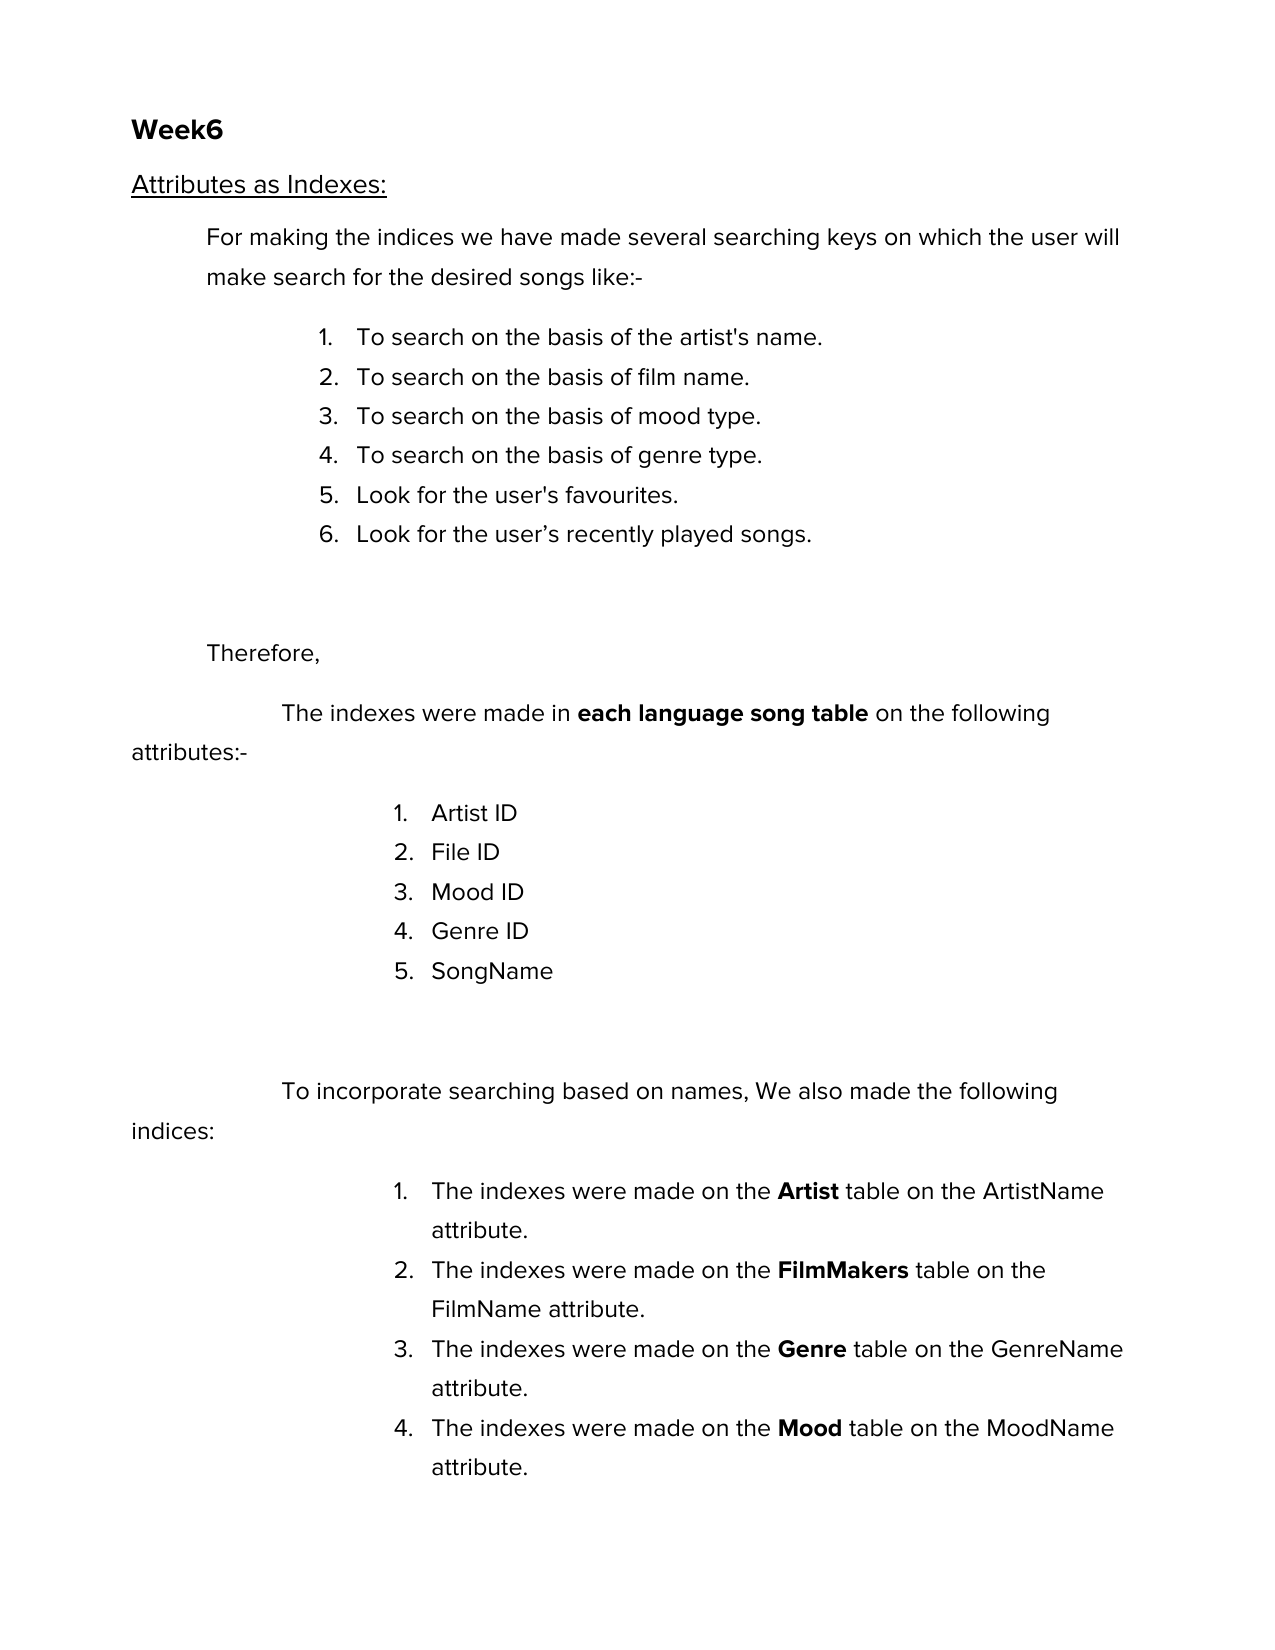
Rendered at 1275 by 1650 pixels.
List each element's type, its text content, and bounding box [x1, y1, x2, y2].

subtitle Attributes as Indexes: [131, 169, 1125, 202]
text To incorporate searching based on names, We also made the following indices: [131, 1077, 1125, 1147]
text For making the indices we have made several searching keys on which the user will make search for the desired songs like:- [206, 223, 1125, 293]
list Look for the user's favourites. [319, 480, 1125, 511]
list Mood ID [394, 877, 1125, 907]
list The indexes were made on the Artist table on the ArtistName attribute. [394, 1176, 1125, 1246]
list The indexes were made on the Genre table on the GenreName attribute. [394, 1334, 1125, 1404]
list The indexes were made on the Mood table on the MoodName attribute. [394, 1413, 1125, 1483]
list The indexes were made on the FilmMakers table on the FilmName attribute. [394, 1255, 1125, 1325]
list Genre ID [394, 917, 1125, 947]
list Artist ID [394, 798, 1125, 828]
text The indexes were made in each language song table on the following attributes:- [131, 698, 1125, 768]
list Look for the user’s recently played songs. [319, 520, 1125, 550]
list To search on the basis of film name. [319, 362, 1125, 392]
subtitle Week6 [131, 112, 1125, 148]
list SongName [394, 956, 1125, 986]
list To search on the basis of mood type. [319, 401, 1125, 432]
list File ID [394, 838, 1125, 868]
list To search on the basis of genre type. [319, 441, 1125, 471]
text Therefore, [131, 638, 1125, 668]
list To search on the basis of the artist's name. [319, 322, 1125, 353]
